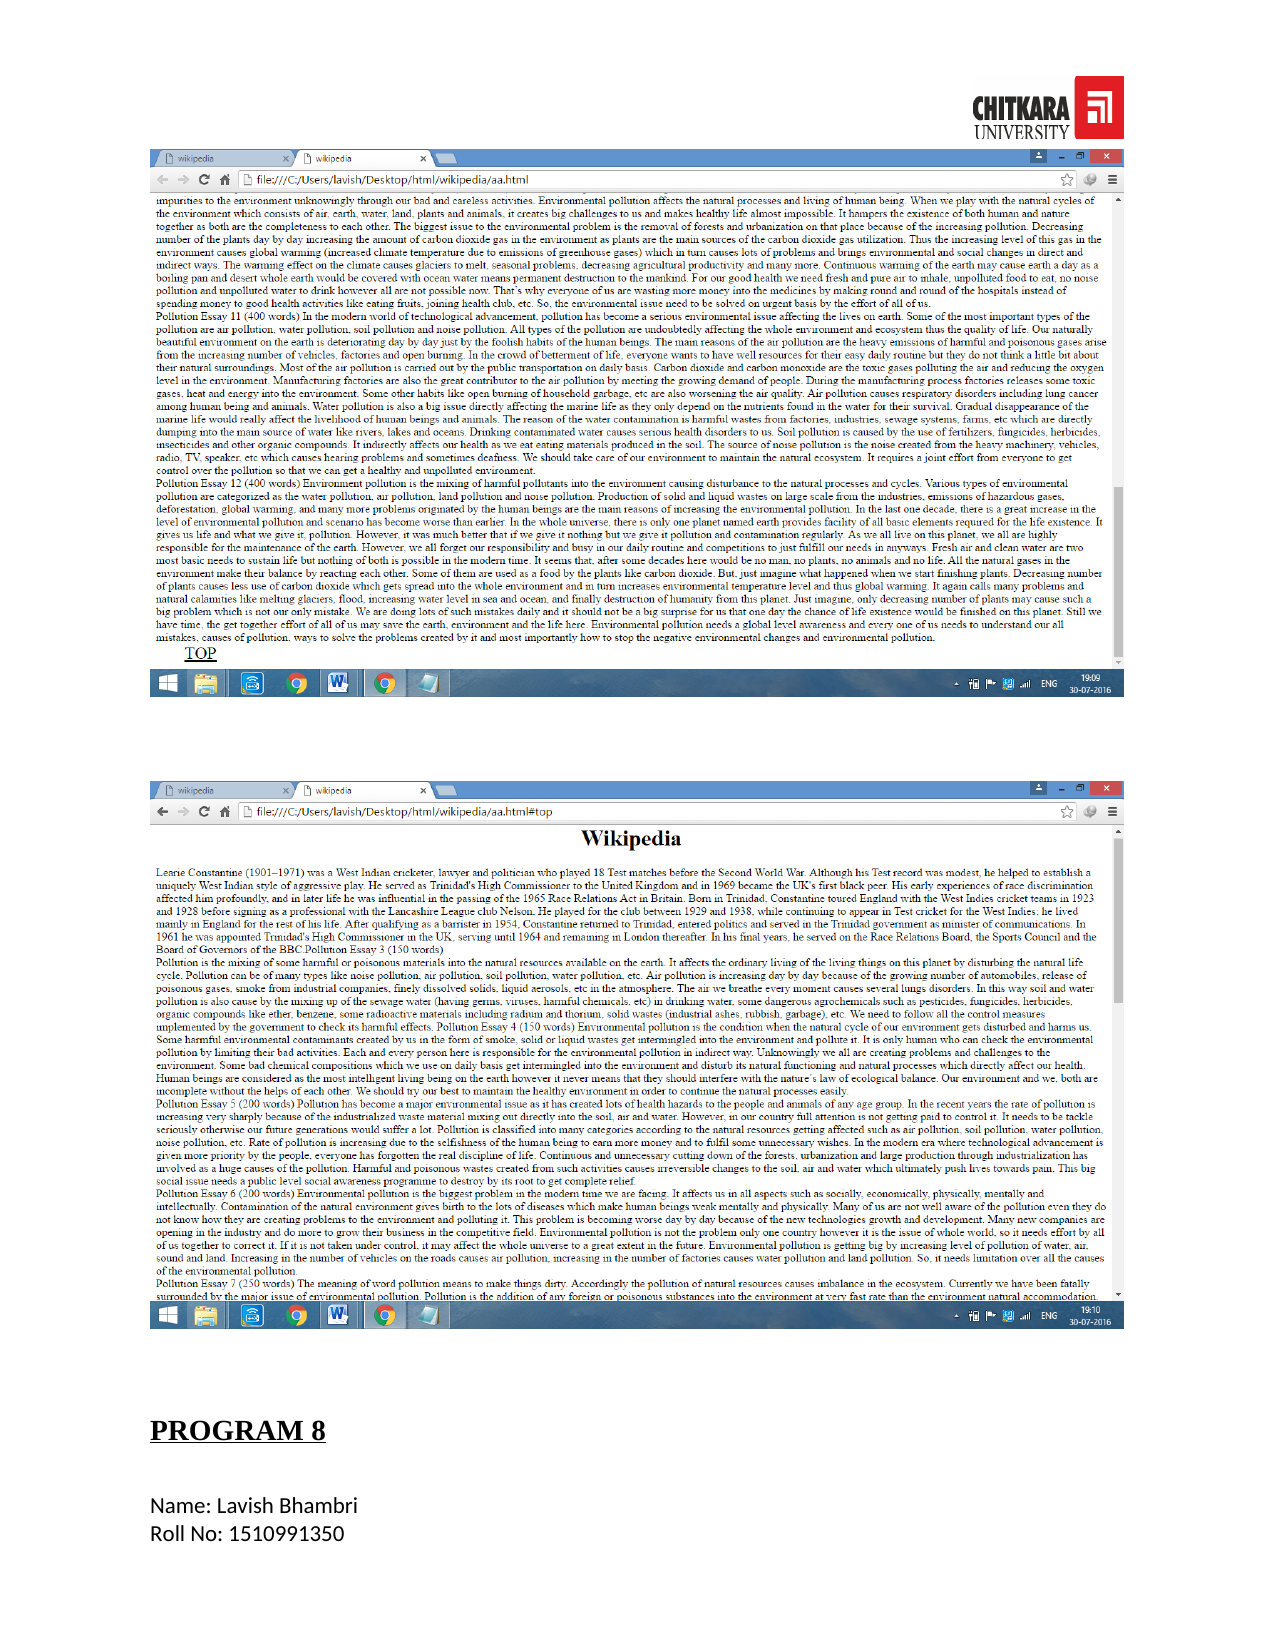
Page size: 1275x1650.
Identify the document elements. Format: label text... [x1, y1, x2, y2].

picture [150, 781, 1124, 1329]
text PROGRAM 8 [150, 1413, 1125, 1446]
picture [973, 76, 1124, 139]
picture [150, 149, 1124, 697]
